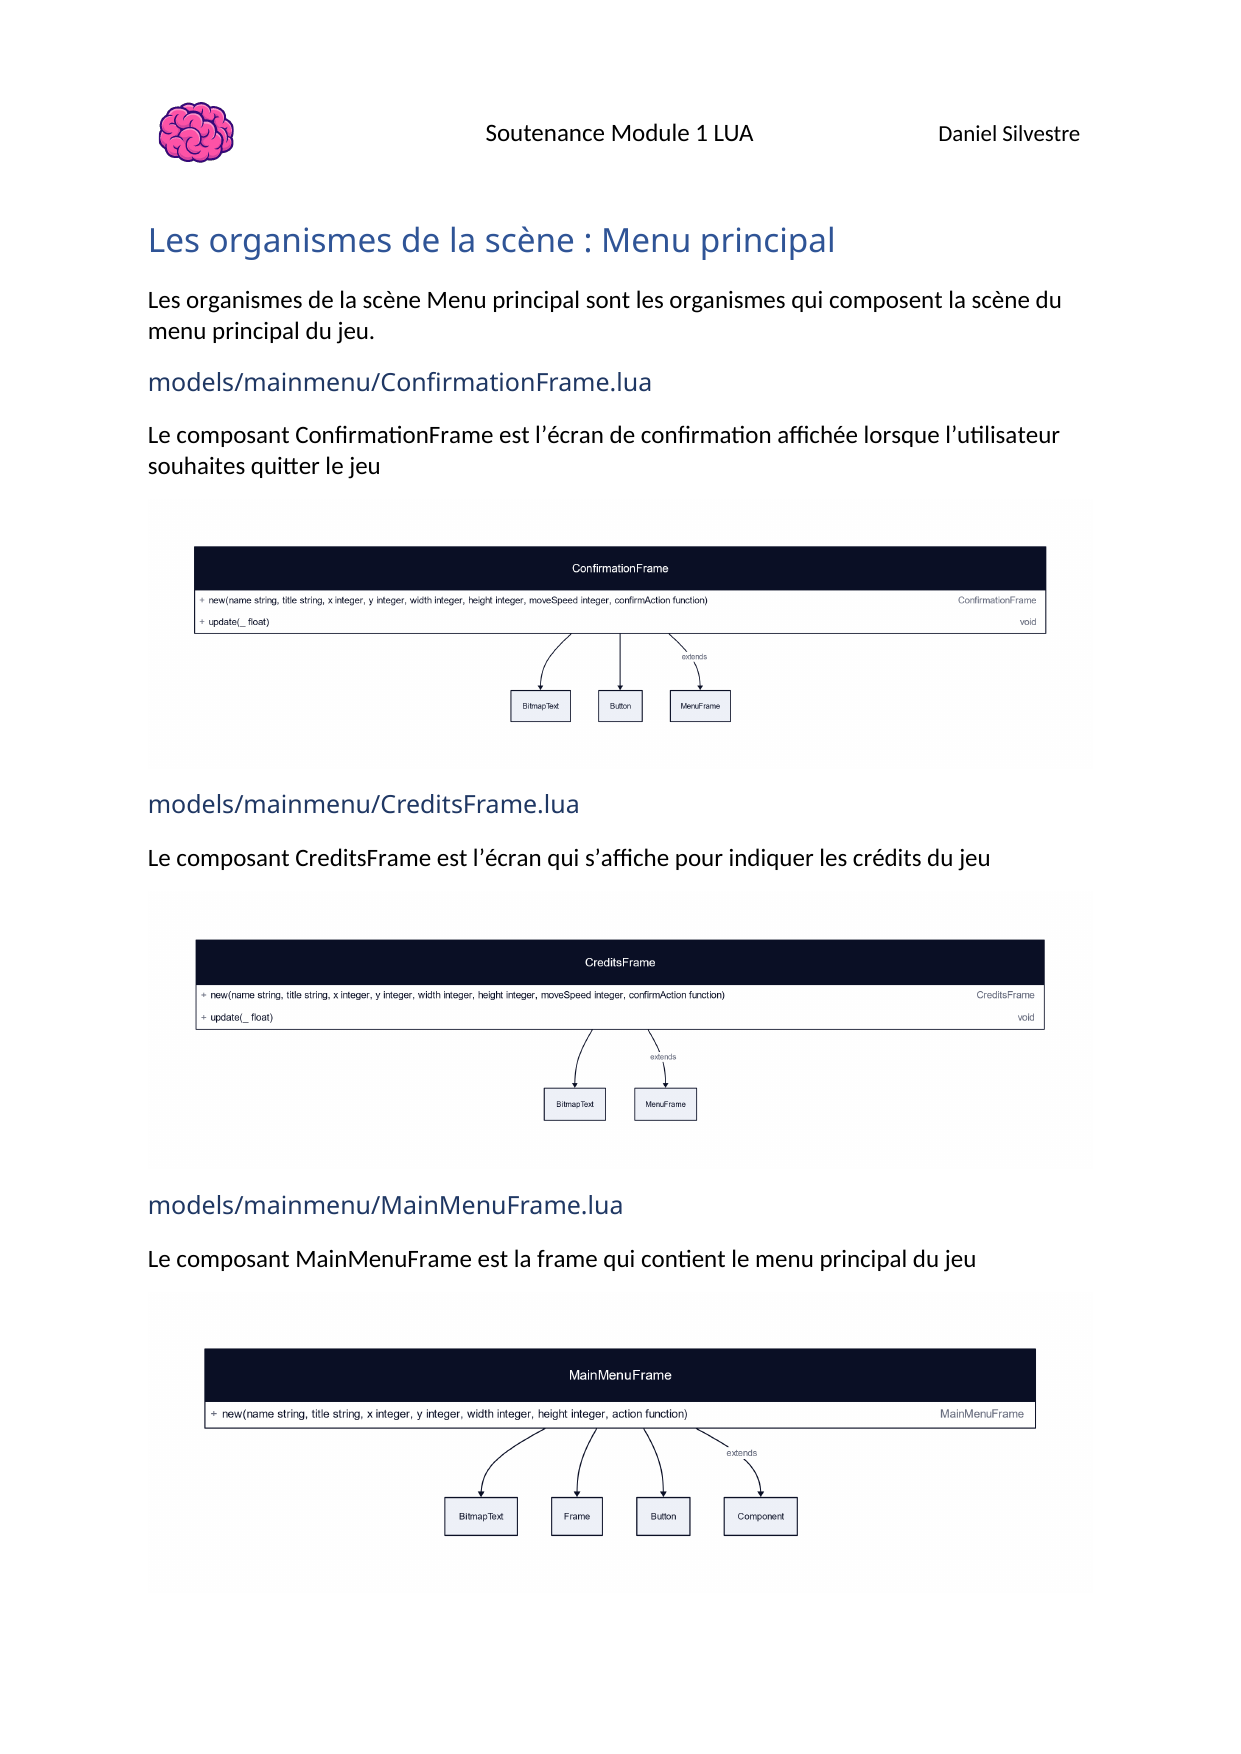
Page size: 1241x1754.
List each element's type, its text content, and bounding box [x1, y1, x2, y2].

text Le composant CreditsFrame est l’écran qui s’affiche pour indiquer les crédits du jeu [148, 842, 1093, 873]
picture [147, 891, 1093, 1169]
subtitle models/mainmenu/CreditsFrame.lua [148, 787, 1093, 821]
subtitle Les organismes de la scène : Menu principal [148, 217, 1093, 262]
picture [158, 101, 234, 164]
subtitle models/mainmenu/ConfirmationFrame.lua [148, 364, 1093, 398]
text Les organismes de la scène Menu principal sont les organismes qui composent la scène du menu principal du jeu. [148, 284, 1093, 345]
picture [147, 499, 1093, 769]
text Le composant ConfirmationFrame est l’écran de confirmation affichée lorsque l’utilisateur souhaites quitter le jeu [148, 420, 1093, 481]
text Le composant MainMenuFrame est la frame qui contient le menu principal du jeu [148, 1243, 1093, 1273]
picture [147, 1292, 1093, 1593]
subtitle models/mainmenu/MainMenuFrame.lua [148, 1187, 1093, 1221]
